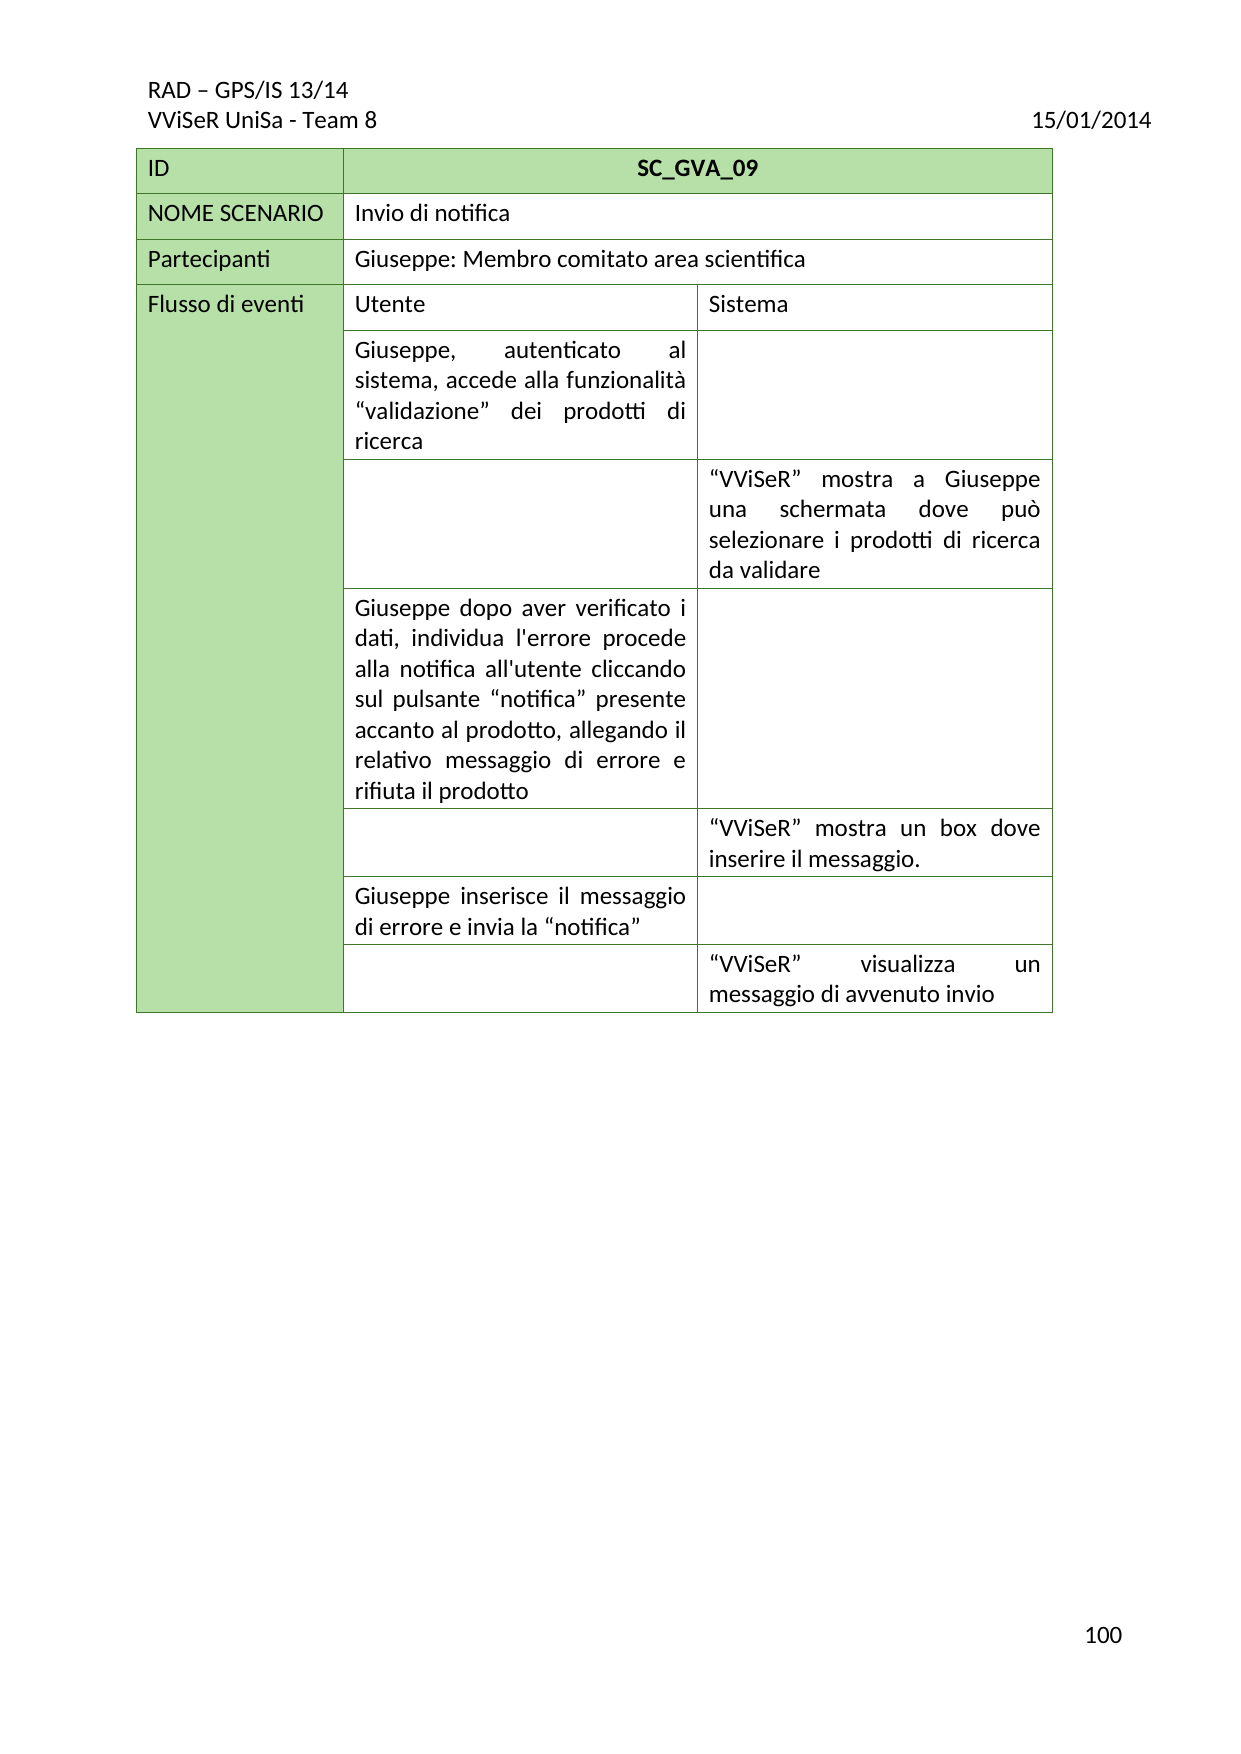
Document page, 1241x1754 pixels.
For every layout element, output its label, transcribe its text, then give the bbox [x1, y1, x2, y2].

table_cell Giuseppe: Membro comitato area scientifica [344, 240, 1052, 284]
table_cell [698, 877, 1052, 944]
table_cell [698, 589, 1052, 808]
table_cell [344, 945, 697, 1012]
table_header SC_GVA_09 [344, 149, 1052, 193]
table_cell Giuseppe inserisce il messaggio di errore e invia la “notifica” [344, 877, 697, 944]
table_header ID [137, 149, 343, 193]
table_cell Invio di notifica [344, 194, 1052, 239]
table_cell “VViSeR” visualizza un messaggio di avvenuto invio [698, 945, 1052, 1012]
table_cell “VViSeR” mostra un box dove inserire il messaggio. [698, 809, 1052, 876]
table_cell Giuseppe, autenticato al sistema, accede alla funzionalità “validazione” dei prodotti di ricerca [344, 331, 697, 459]
table_cell [698, 331, 1052, 459]
table_cell Sistema [698, 285, 1052, 330]
table_cell Utente [344, 285, 697, 330]
table_cell Flusso di eventi [137, 285, 343, 1012]
table_cell NOME SCENARIO [137, 194, 343, 239]
table_cell [344, 460, 697, 588]
table_cell [344, 809, 697, 876]
table_cell “VViSeR” mostra a Giuseppe una schermata dove può selezionare i prodotti di ricerca da validare [698, 460, 1052, 588]
table_cell Partecipanti [137, 240, 343, 284]
table_cell Giuseppe dopo aver verificato i dati, individua l'errore procede alla notifica all'utente cliccando sul pulsante “notifica” presente accanto al prodotto, allegando il relativo messaggio di errore e rifiuta il prodotto [344, 589, 697, 808]
